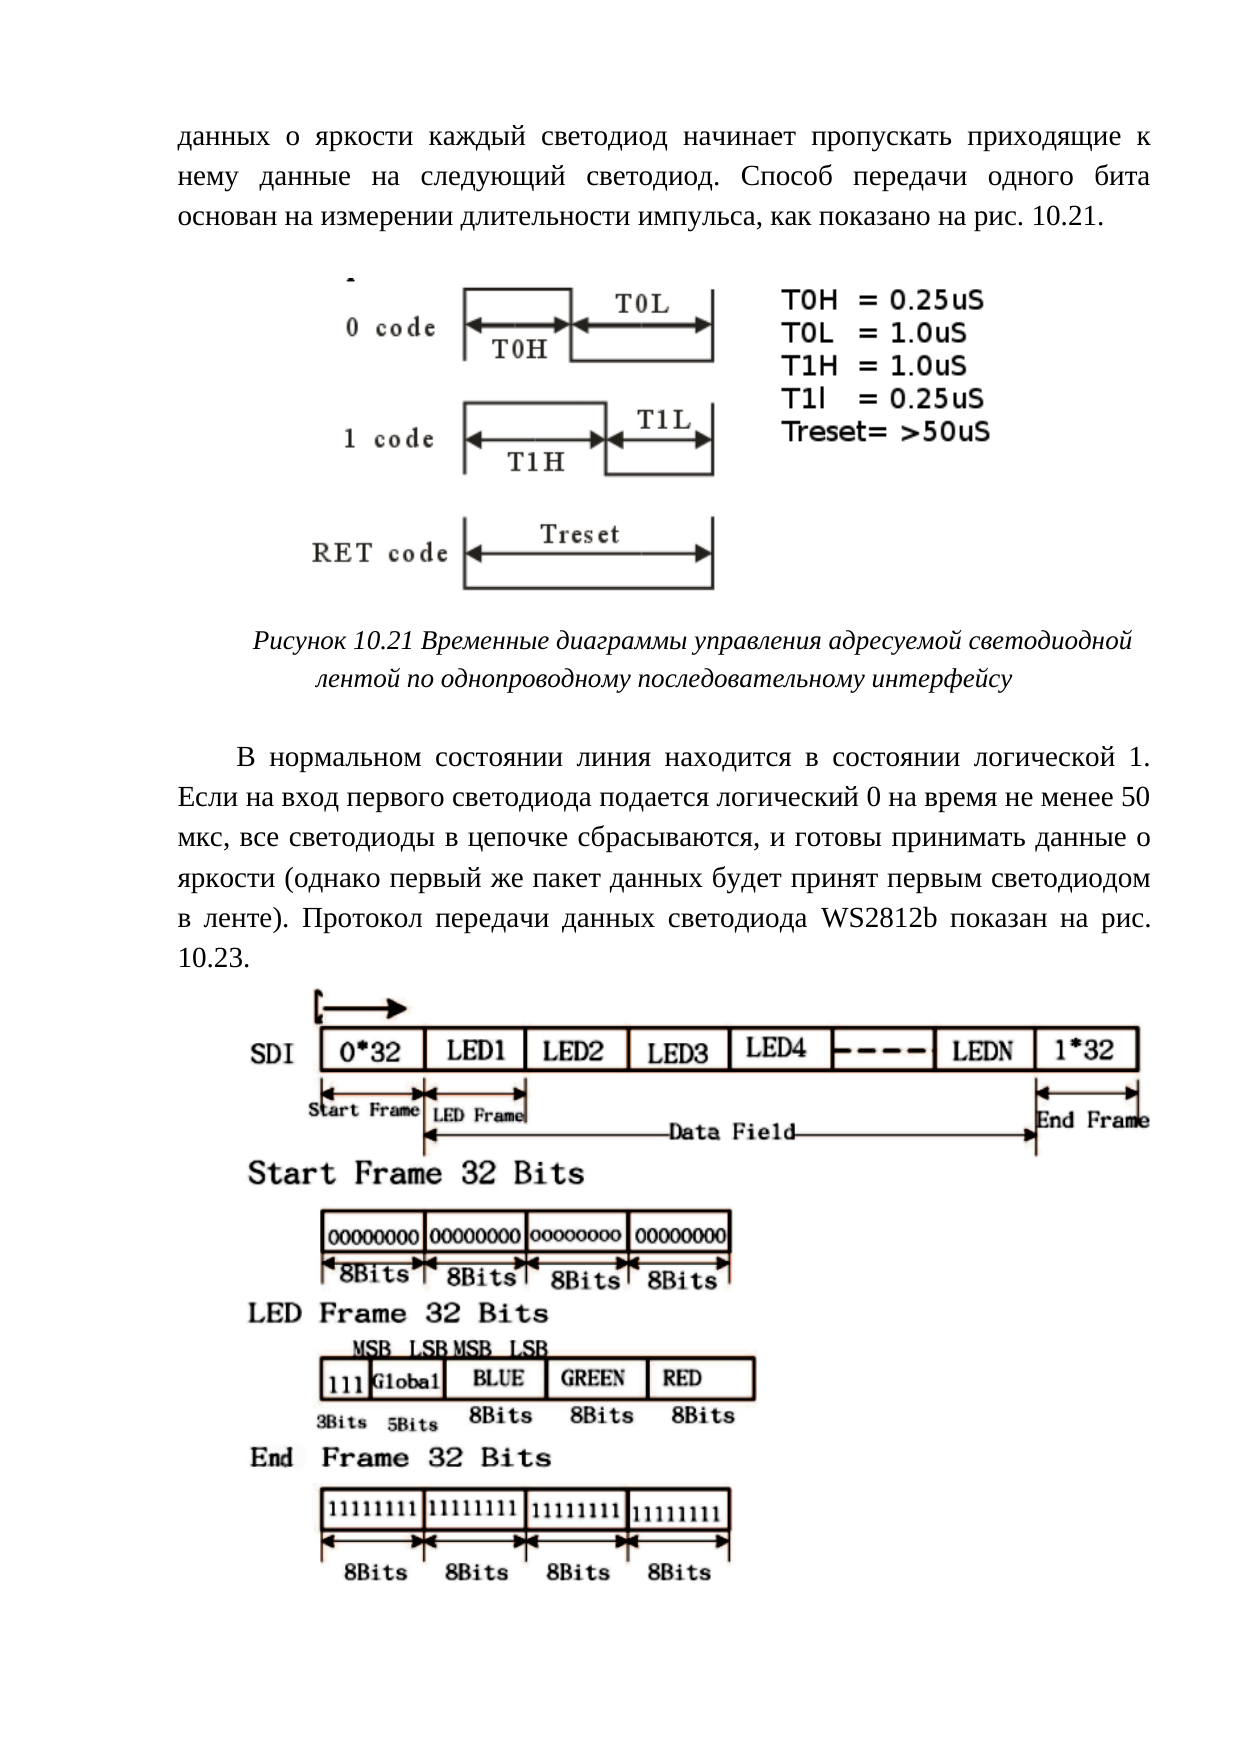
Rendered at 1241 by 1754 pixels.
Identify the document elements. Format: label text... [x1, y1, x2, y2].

text В нормальном состоянии линия находится в состоянии логической 1. Если на вход первого светодиода подается логический 0 на время не менее 50 мкс, все светодиоды в цепочке сбрасываются, и готовы принимать данные о яркости (однако первый же пакет данных будет принят первым светодиодом в ленте). Протокол передачи данных светодиода WS2812b показан на рис. 10.23. [177, 739, 1152, 974]
picture [236, 980, 1176, 1591]
text Рисунок 10.21 Временные диаграммы управления адресуемой светодиодной лентой по однопроводному последовательному интерфейсу [177, 624, 1152, 693]
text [177, 118, 1152, 232]
picture [294, 278, 1035, 606]
